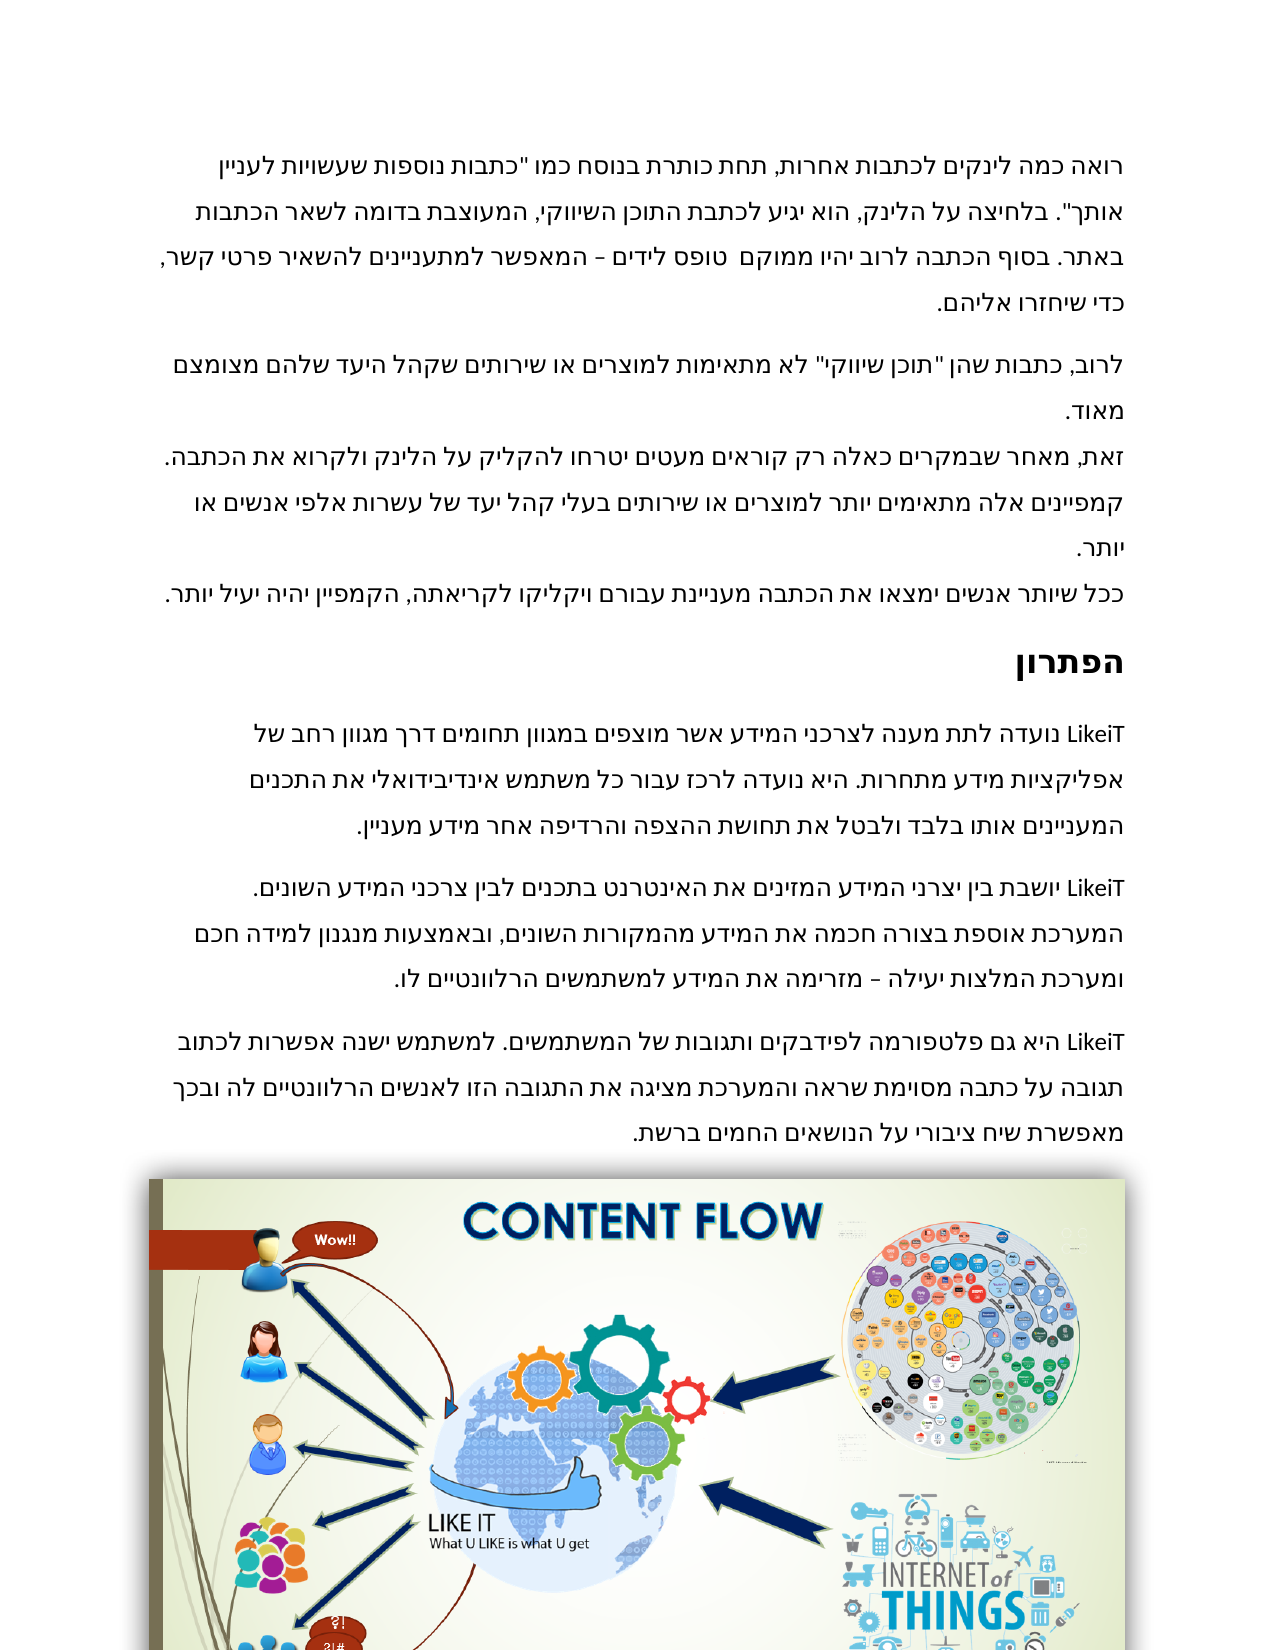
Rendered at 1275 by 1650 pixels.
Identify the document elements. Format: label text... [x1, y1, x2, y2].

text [150, 150, 1125, 318]
text LikeiT היא גם פלטפורמה לפידבקים ותגובות של המשתמשים. למשתמש ישנה אפשרות לכתוב תגובה על כתבה מסוימת שראה והמערכת מציגה את התגובה הזו לאנשים הרלוונטיים לה ובכך מאפשרת שיח ציבורי על הנושאים החמים ברשת. LikeiT למעשה זוהי אפליקציית מידע פשוטה, המהווה מעין מתווך בין יצרני המידע לצרכנים שלו. היא איננה אפליקציה שמייצרת את המידע בעצמה, אלא אוספת מידע באמצעות אלגוריתמים חכמים אשר מנתרים מידע ברשת ממקורות רבים ומגוונים זאת ע"י דירוגים ופידבקים של משתמשים אשר מצביעים על תכנים אקטואליים ומעניינים. כך, היא אוספת אליה מידע מגוון ככל האפשר, ובאמצעות מערכת למידה מורכבת אשר לומדת כל הזמן את התנהגויות המשתמשים ואת תכני הכתבות, יודעת להתאים בין השניים. [150, 1026, 1125, 1148]
text לרוב, כתבות שהן "תוכן שיווקי" לא מתאימות למוצרים או שירותים שקהל היעד שלהם מצומצם מאוד. זאת, מאחר שבמקרים כאלה רק קוראים מעטים יטרחו להקליק על הלינק ולקרוא את הכתבה. קמפיינים אלה מתאימים יותר למוצרים או שירותים בעלי קהל יעד של עשרות אלפי אנשים או יותר. ככל שיותר אנשים ימצאו את הכתבה מעניינת עבורם ויקליקו לקריאתה, הקמפיין יהיה יעיל יותר. [150, 349, 1125, 609]
picture [149, 1179, 1125, 1650]
text הפתרון [150, 641, 1125, 681]
text LikeiT נועדה לתת מענה לצרכני המידע אשר מוצפים במגוון תחומים דרך מגוון רחב של אפליקציות מידע מתחרות. היא נועדה לרכז עבור כל משתמש אינדיבידואלי את התכנים המעניינים אותו בלבד ולבטל את תחושת ההצפה והרדיפה אחר מידע מעניין. [150, 718, 1125, 840]
text LikeiT יושבת בין יצרני המידע המזינים את האינטרנט בתכנים לבין צרכני המידע השונים. המערכת אוספת בצורה חכמה את המידע מהמקורות השונים, ובאמצעות מנגנון למידה חכם ומערכת המלצות יעילה – מזרימה את המידע למשתמשים הרלוונטיים לו. [150, 872, 1125, 994]
